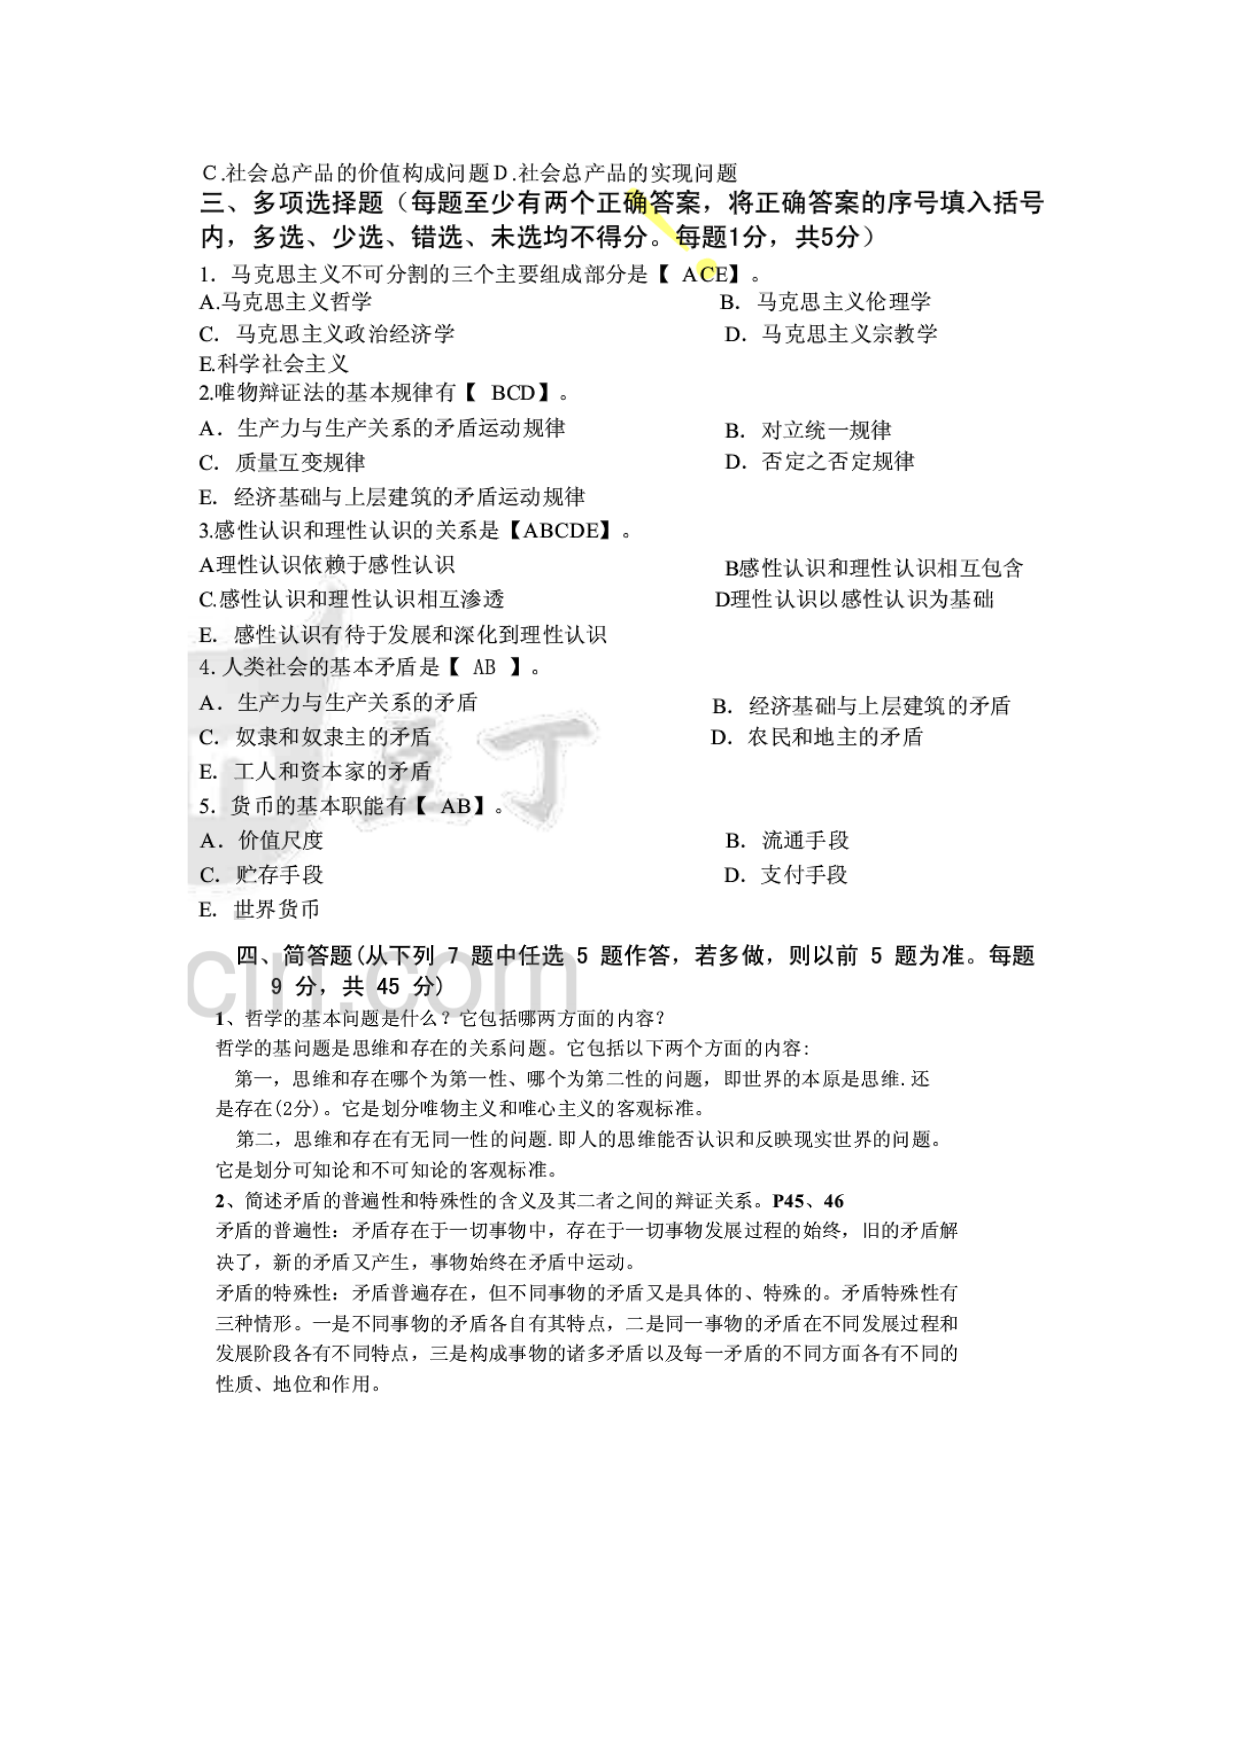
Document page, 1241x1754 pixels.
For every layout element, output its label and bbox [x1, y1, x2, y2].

picture [187, 942, 1052, 1404]
picture [187, 162, 1053, 920]
